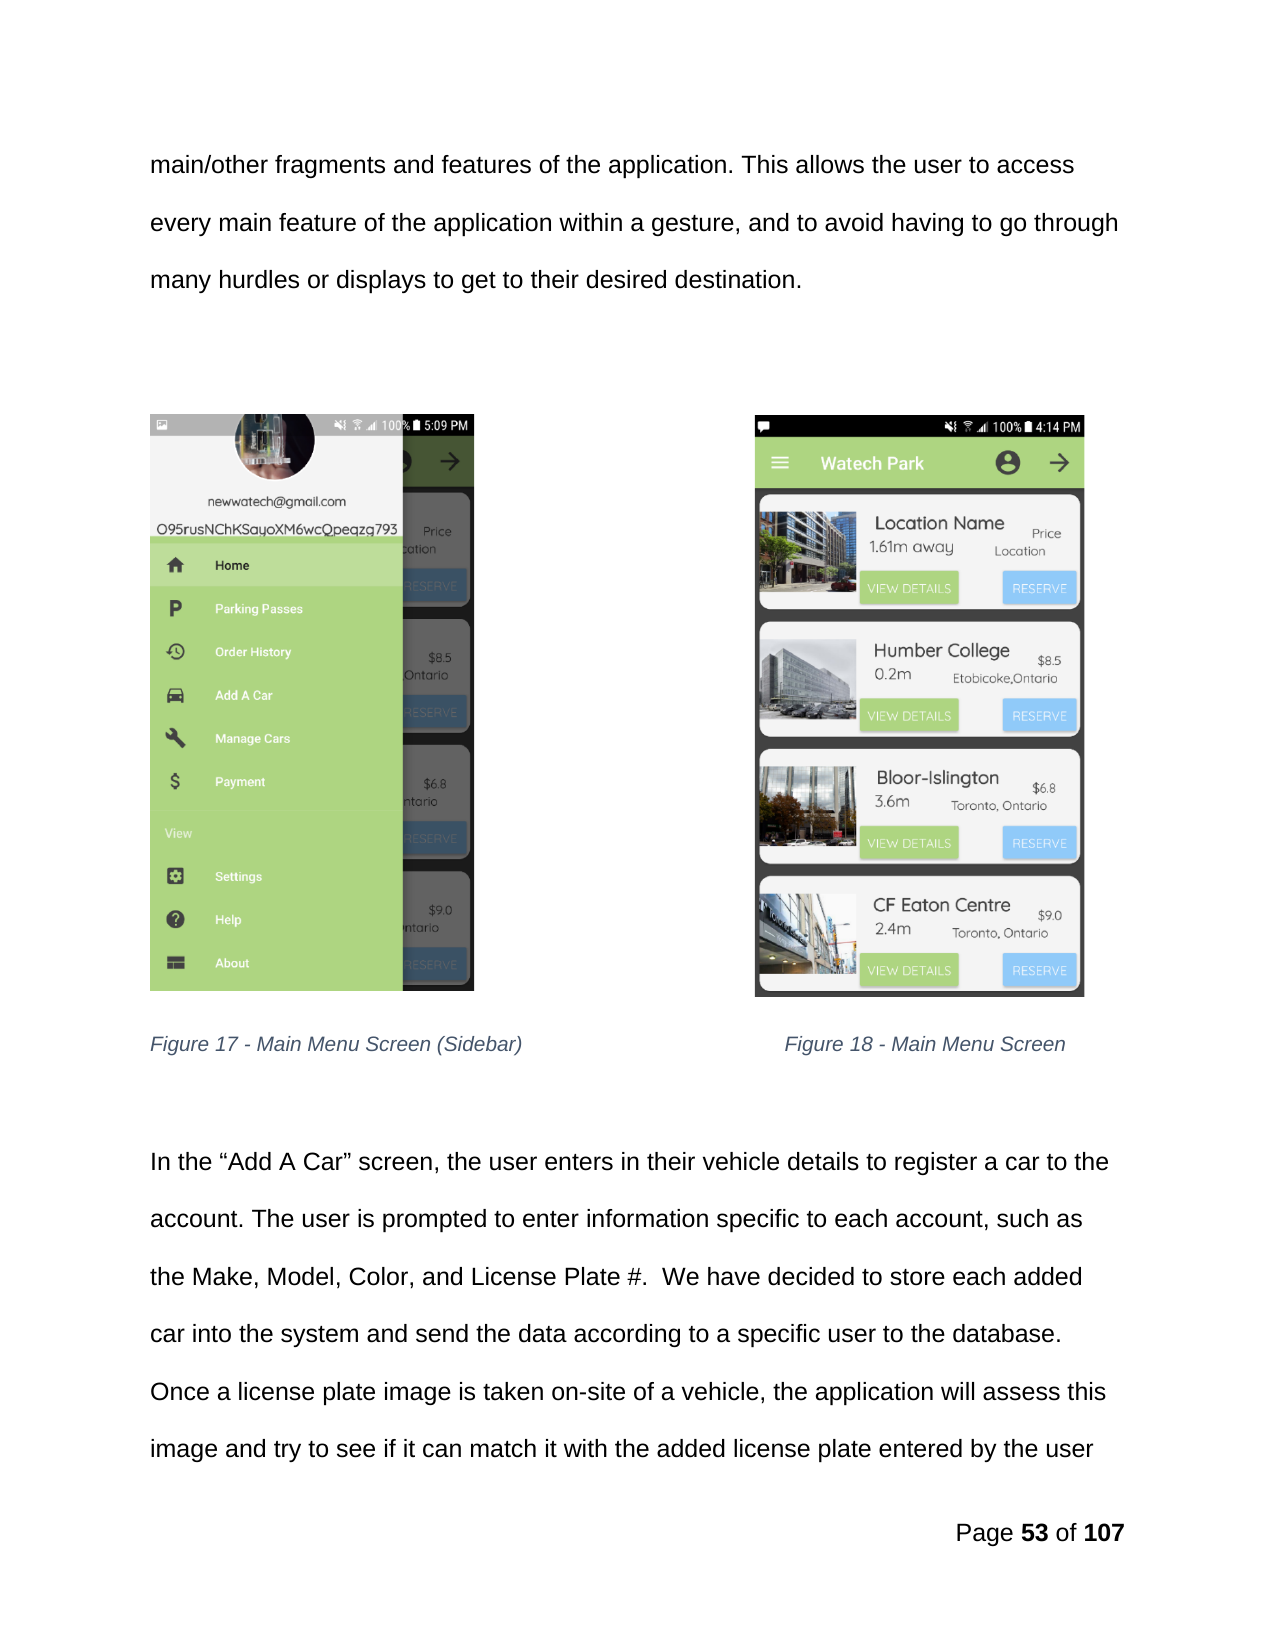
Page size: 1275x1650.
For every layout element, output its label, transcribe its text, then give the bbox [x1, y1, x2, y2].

picture [754, 415, 1085, 997]
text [150, 1147, 1125, 1463]
text Figure 17 - Main Menu Screen (Sidebar) Figure 18 - Main Menu Screen [150, 1032, 1125, 1056]
picture [150, 414, 475, 991]
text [150, 150, 1125, 294]
